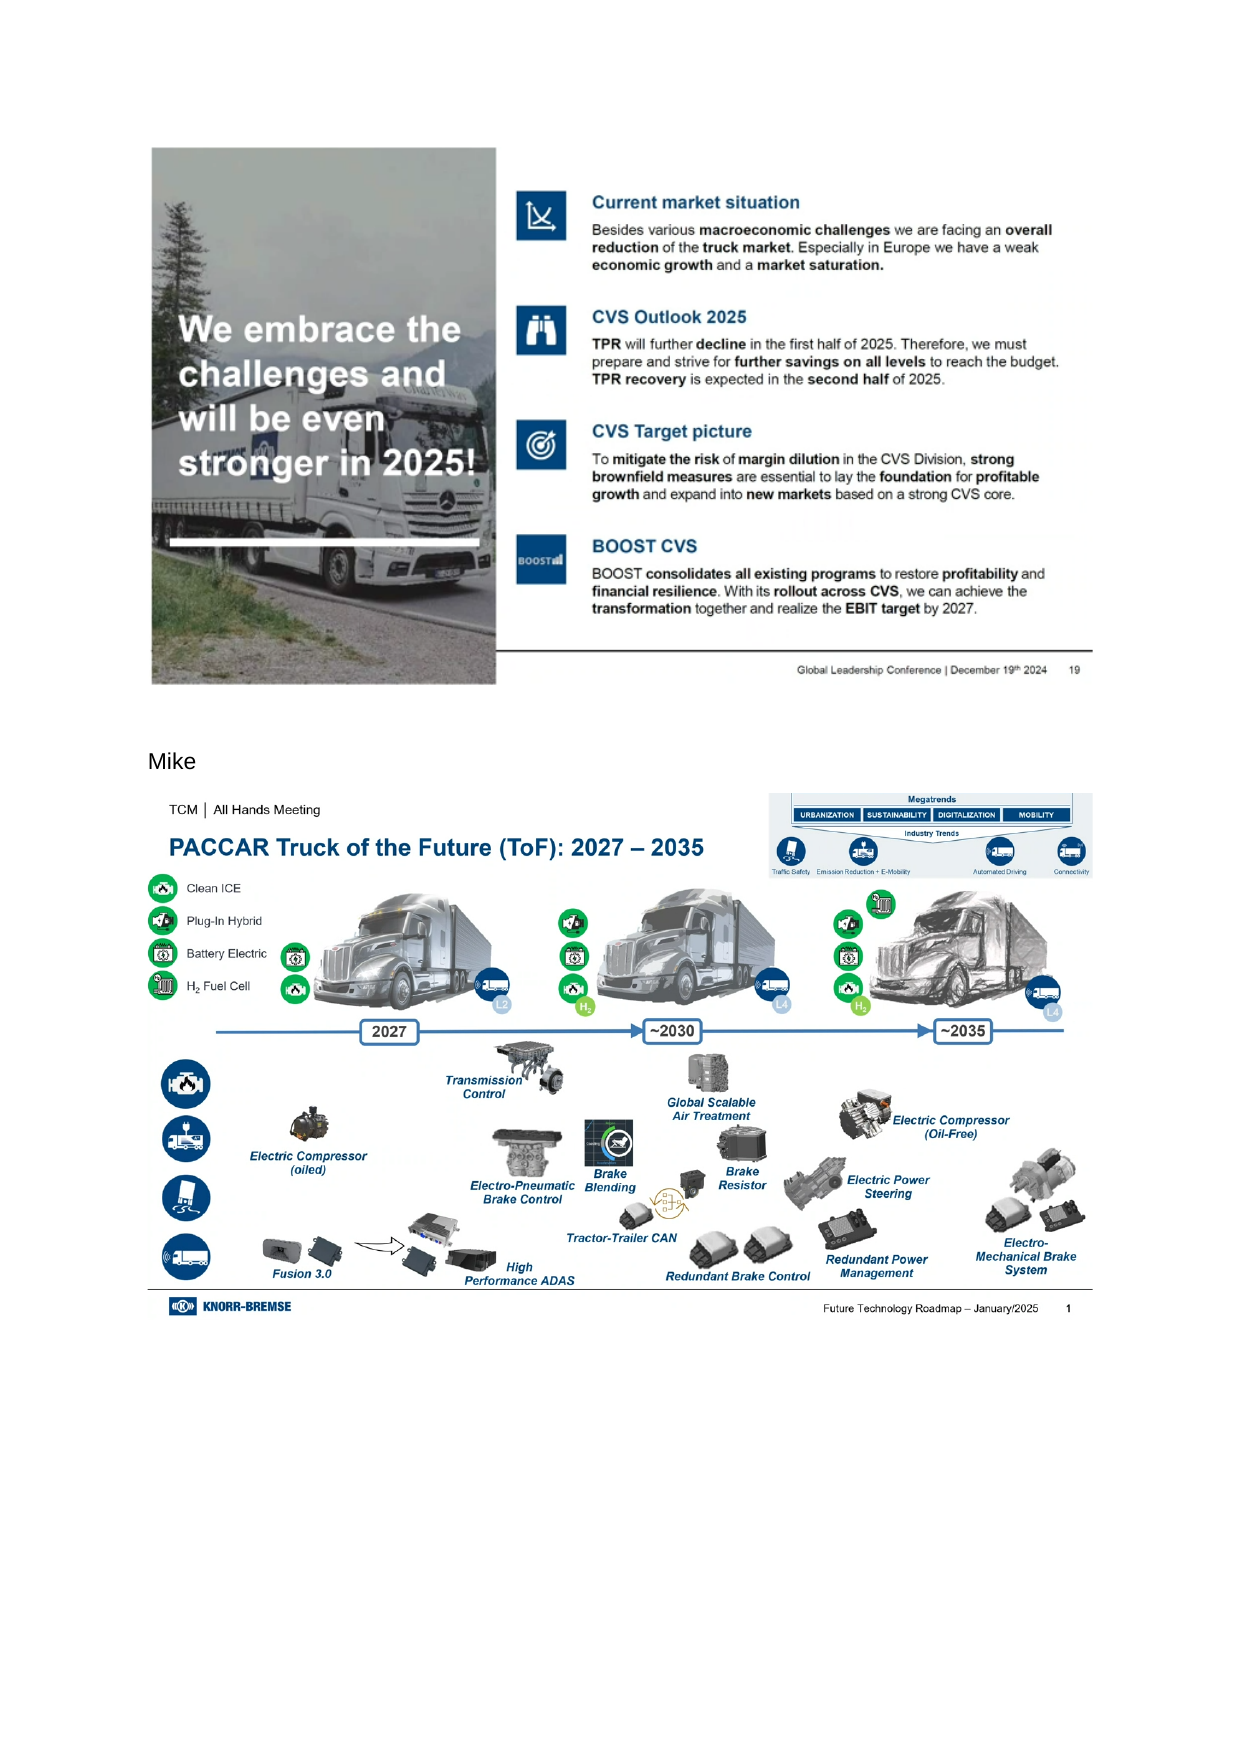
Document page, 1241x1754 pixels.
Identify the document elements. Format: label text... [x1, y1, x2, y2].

picture [147, 147, 1093, 685]
text Mike [148, 748, 1093, 775]
picture [147, 793, 1093, 1320]
